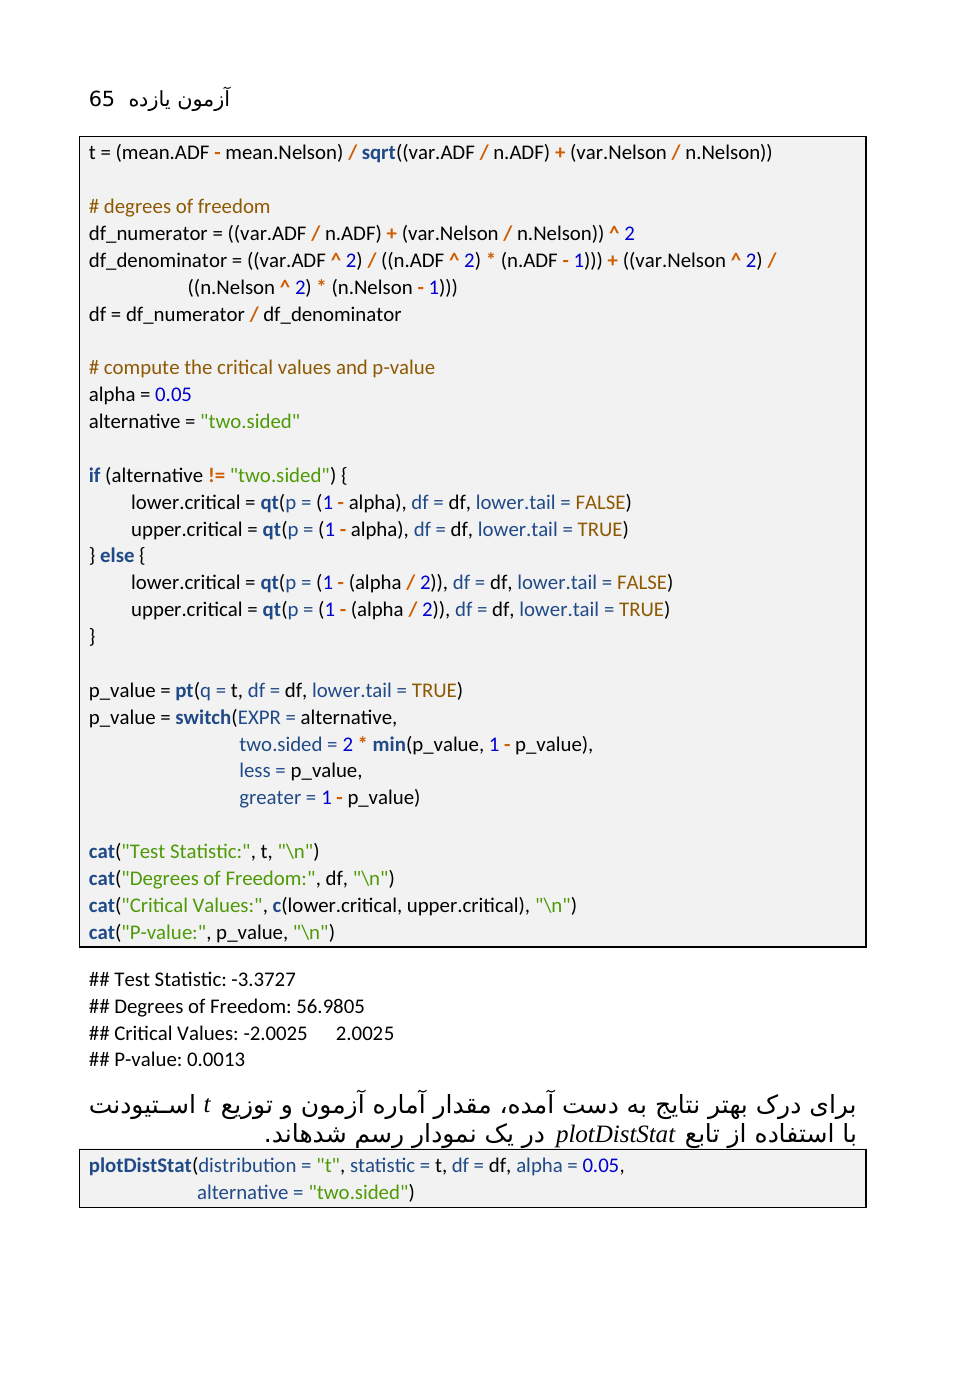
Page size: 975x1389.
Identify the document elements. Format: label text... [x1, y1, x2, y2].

text ## Test Statistic: -3.3727 ## Degrees of Freedom: 56.9805 ## Critical Values: -2.0025 2.0025 ## P-value: 0.0013 [89, 966, 857, 1072]
text plotDistStat(distribution = "t", statistic = t, df = df, alpha = 0.05, alternative = "two.sided") [80, 1150, 865, 1207]
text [80, 137, 865, 946]
text برای درک بهتر نتایج به دست آمده، مقدار آماره آزمون و توزیع استیودنت با استفاده از تابع در یک نمودار رسم شده‏اند. [89, 1090, 857, 1148]
